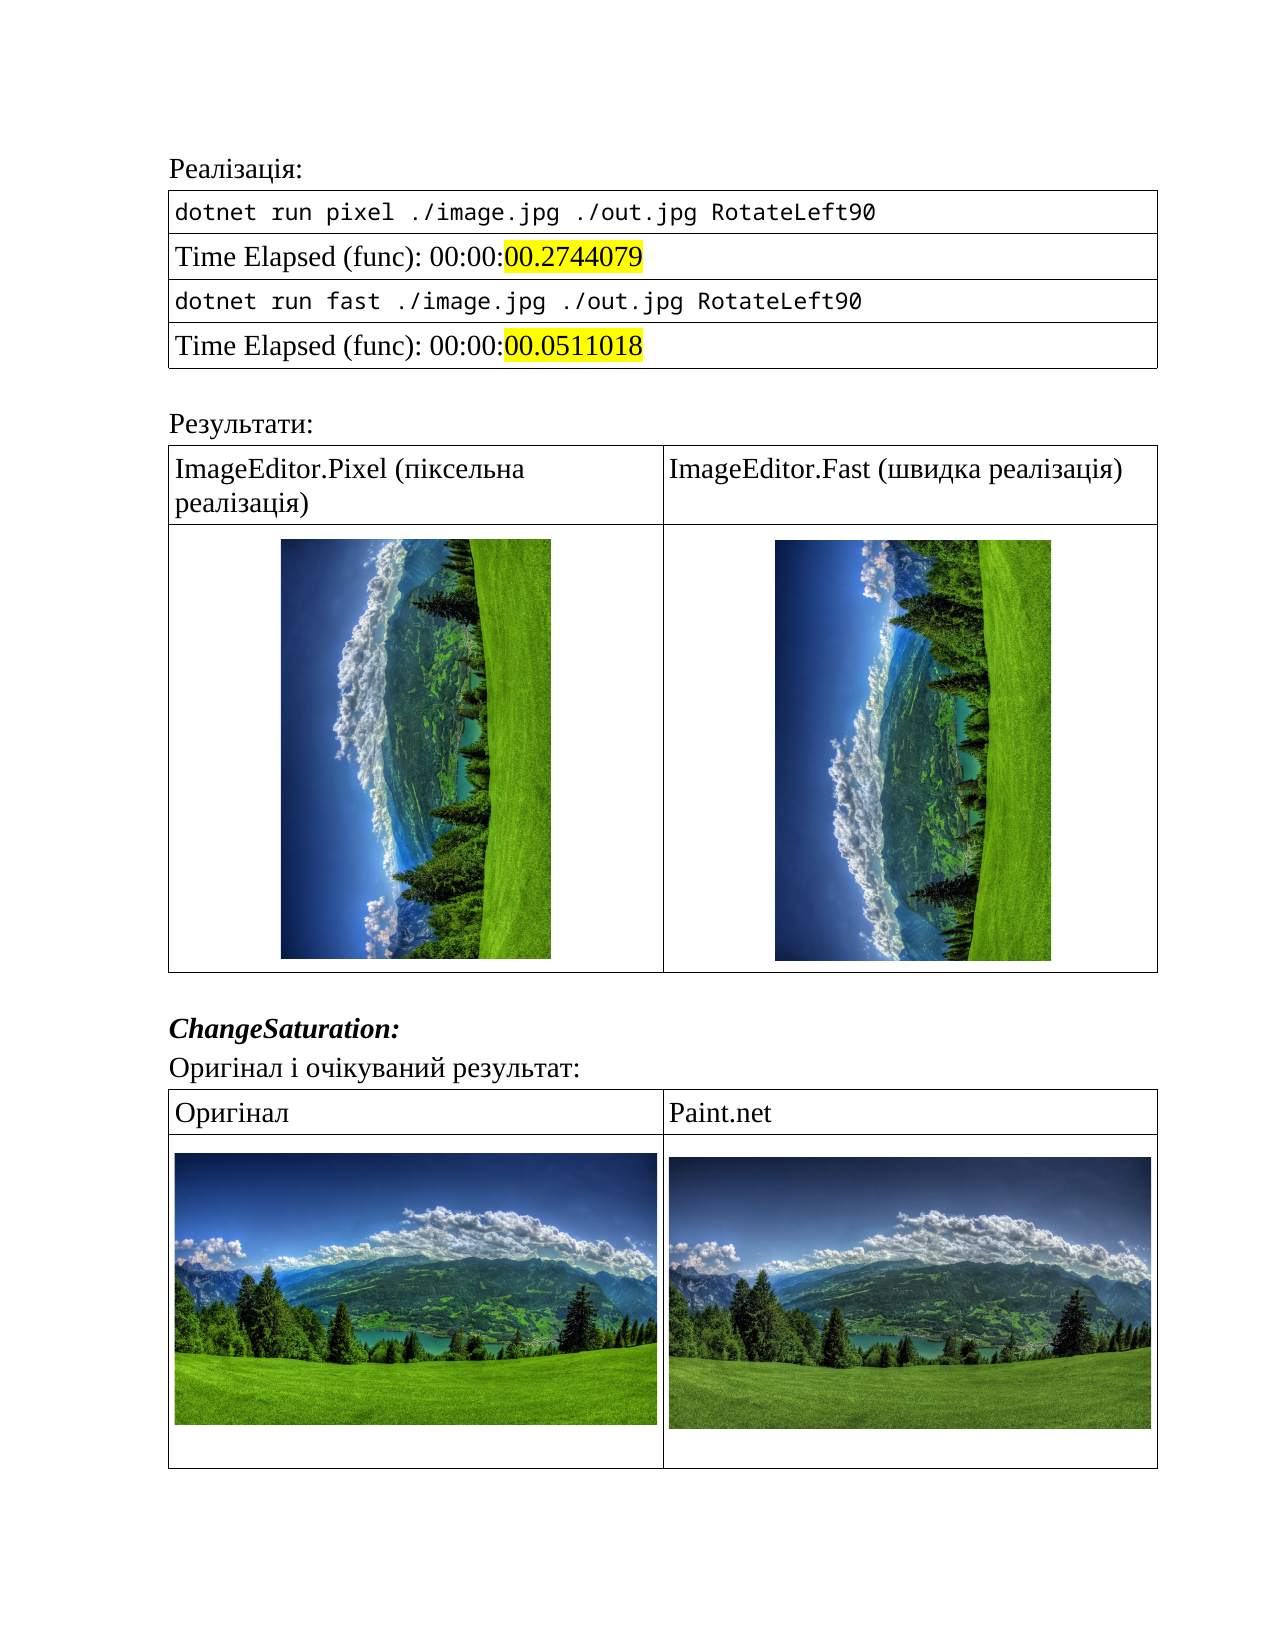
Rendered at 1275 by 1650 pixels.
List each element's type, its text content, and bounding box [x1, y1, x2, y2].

picture [668, 1157, 1152, 1429]
table_header ImageEditor.Pixel (піксельна реалізація) [169, 446, 663, 524]
table_cell Time Elapsed (func): 00:00:00.0511018 [169, 323, 1157, 368]
text Реалізація: [169, 152, 1157, 185]
table_cell [169, 525, 663, 972]
table_header Paint.net [664, 1090, 1157, 1134]
table_cell [664, 1135, 1157, 1468]
text Оригінал і очікуваний результат: [169, 1050, 1157, 1083]
text ChangeSaturation: [169, 1011, 1157, 1045]
table_cell Time Elapsed (func): 00:00:00.2744079 [169, 234, 1157, 279]
picture [280, 539, 551, 959]
picture [775, 540, 1052, 961]
table_cell [664, 525, 1157, 972]
table_header ImageEditor.Fast (швидка реалізація) [664, 446, 1157, 524]
table_cell [169, 1135, 663, 1468]
text Результати: [169, 407, 1157, 440]
table_header Оригінал [169, 1090, 663, 1134]
table_cell dotnet run fast ./image.jpg ./out.jpg RotateLeft90 [169, 280, 1157, 322]
table_header dotnet run pixel ./image.jpg ./out.jpg RotateLeft90 [169, 191, 1157, 233]
picture [174, 1153, 658, 1425]
